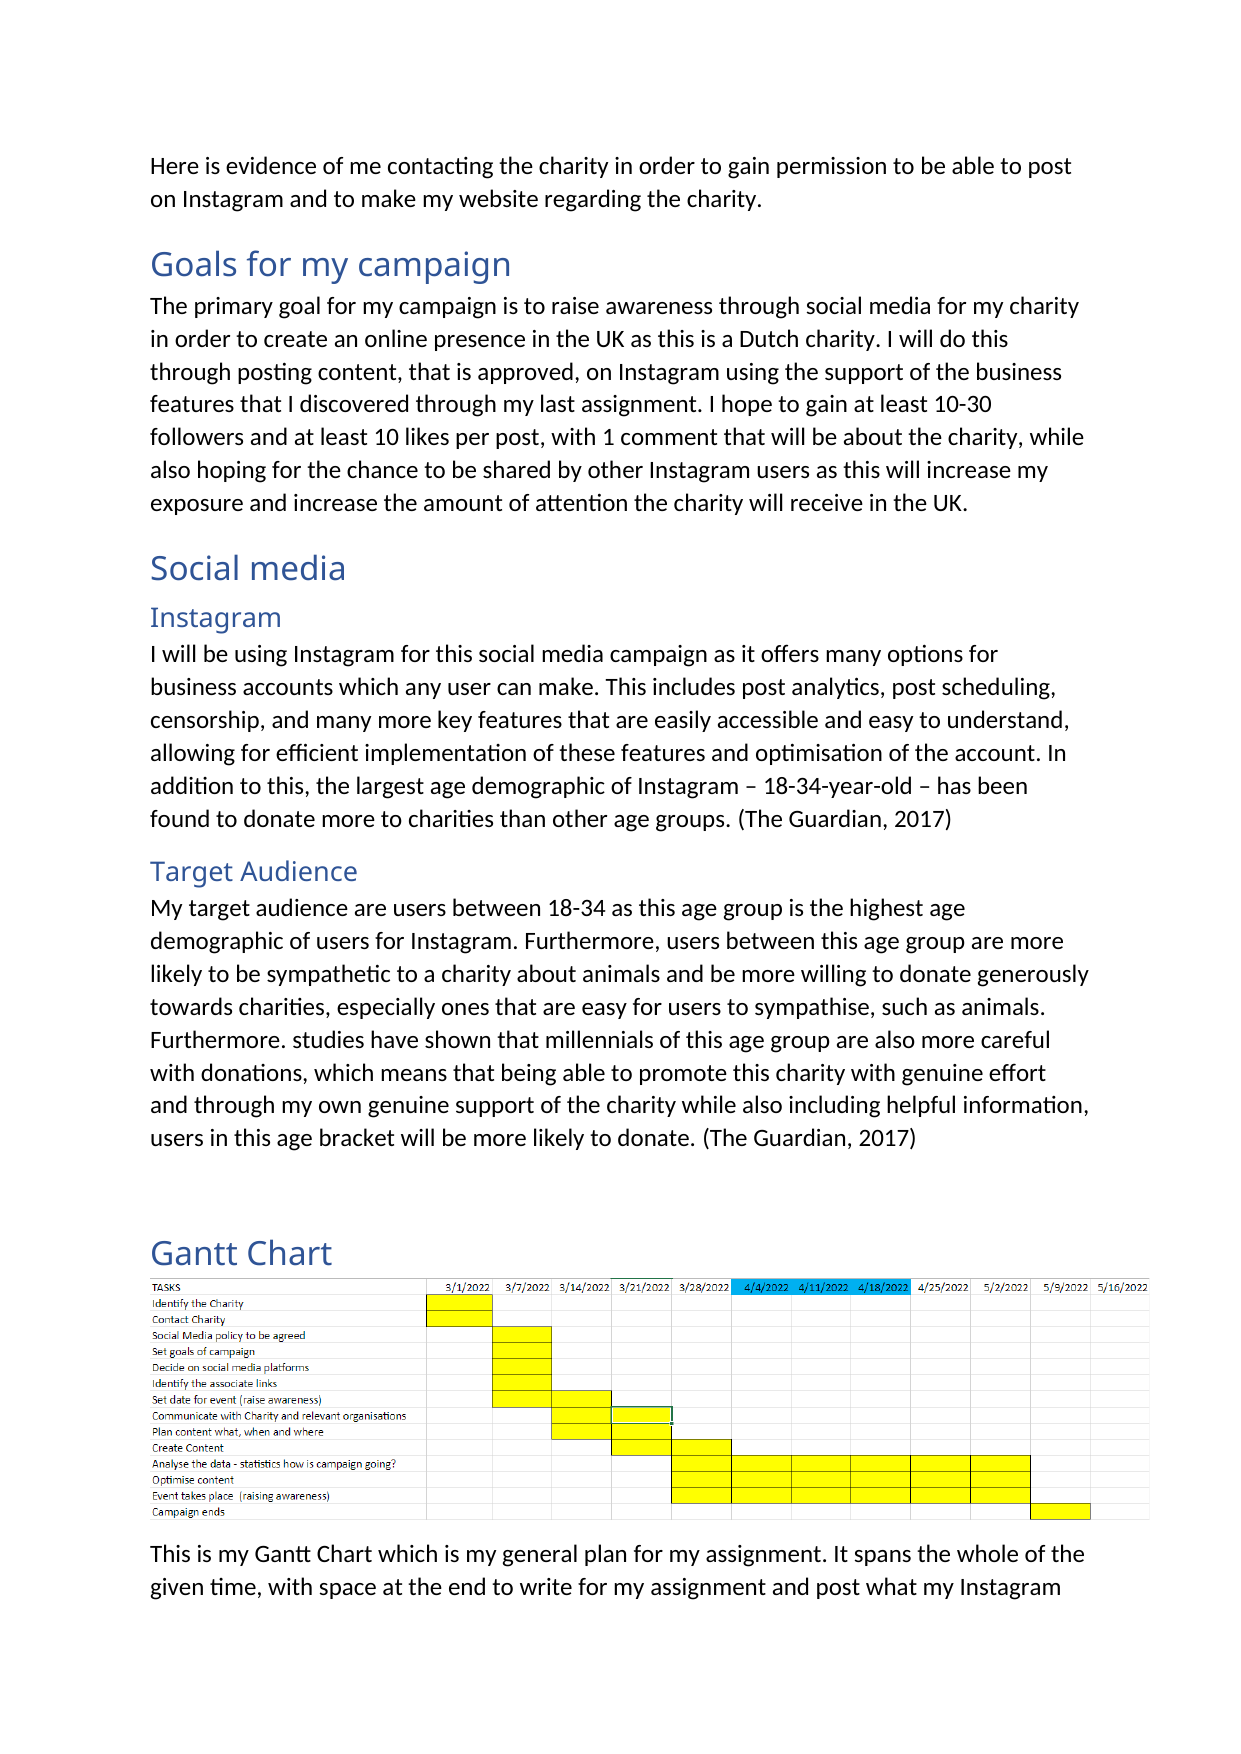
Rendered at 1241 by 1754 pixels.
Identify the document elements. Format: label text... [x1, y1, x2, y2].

subtitle Target Audience [150, 852, 1090, 889]
subtitle Instagram [150, 598, 1090, 635]
text I will be using Instagram for this social media campaign as it offers many options for business accounts which any user can make. This includes post analytics, post scheduling, censorship, and many more key features that are easily accessible and easy to understand, allowing for efficient implementation of these features and optimisation of the account. In addition to this, the largest age demographic of Instagram – 18-34-year-old – has been found to donate more to charities than other age groups. [150, 638, 1090, 833]
text Here is evidence of me contacting the charity in order to gain permission to be able to post on Instagram and to make my website regarding the charity. [150, 150, 1090, 213]
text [150, 1539, 1090, 1602]
subtitle Goals for my campaign [150, 241, 1090, 286]
text The primary goal for my campaign is to raise awareness through social media for my charity in order to create an online presence in the UK as this is a Dutch charity. I will do this through posting content, that is approved, on Instagram using the support of the business features that I discovered through my last assignment. I hope to gain at least 10-30 followers and at least 10 likes per post, with 1 comment that will be about the charity, while also hoping for the chance to be shared by other Instagram users as this will increase my exposure and increase the amount of attention the charity will receive in the UK. [150, 290, 1090, 518]
subtitle Gantt Chart [150, 1230, 1090, 1275]
subtitle Social media [150, 545, 1090, 591]
picture [150, 1278, 1150, 1520]
text My target audience are users between 18-34 as this age group is the highest age demographic of users for Instagram. Furthermore, users between this age group are more likely to be sympathetic to a charity about animals and be more willing to donate generously towards charities, especially ones that are easy for users to sympathise, such as animals. Furthermore. studies have shown that millennials of this age group are also more careful with donations, which means that being able to promote this charity with genuine effort and through my own genuine support of the charity while also including helpful information, users in this age bracket will be more likely to donate. [150, 892, 1090, 1153]
